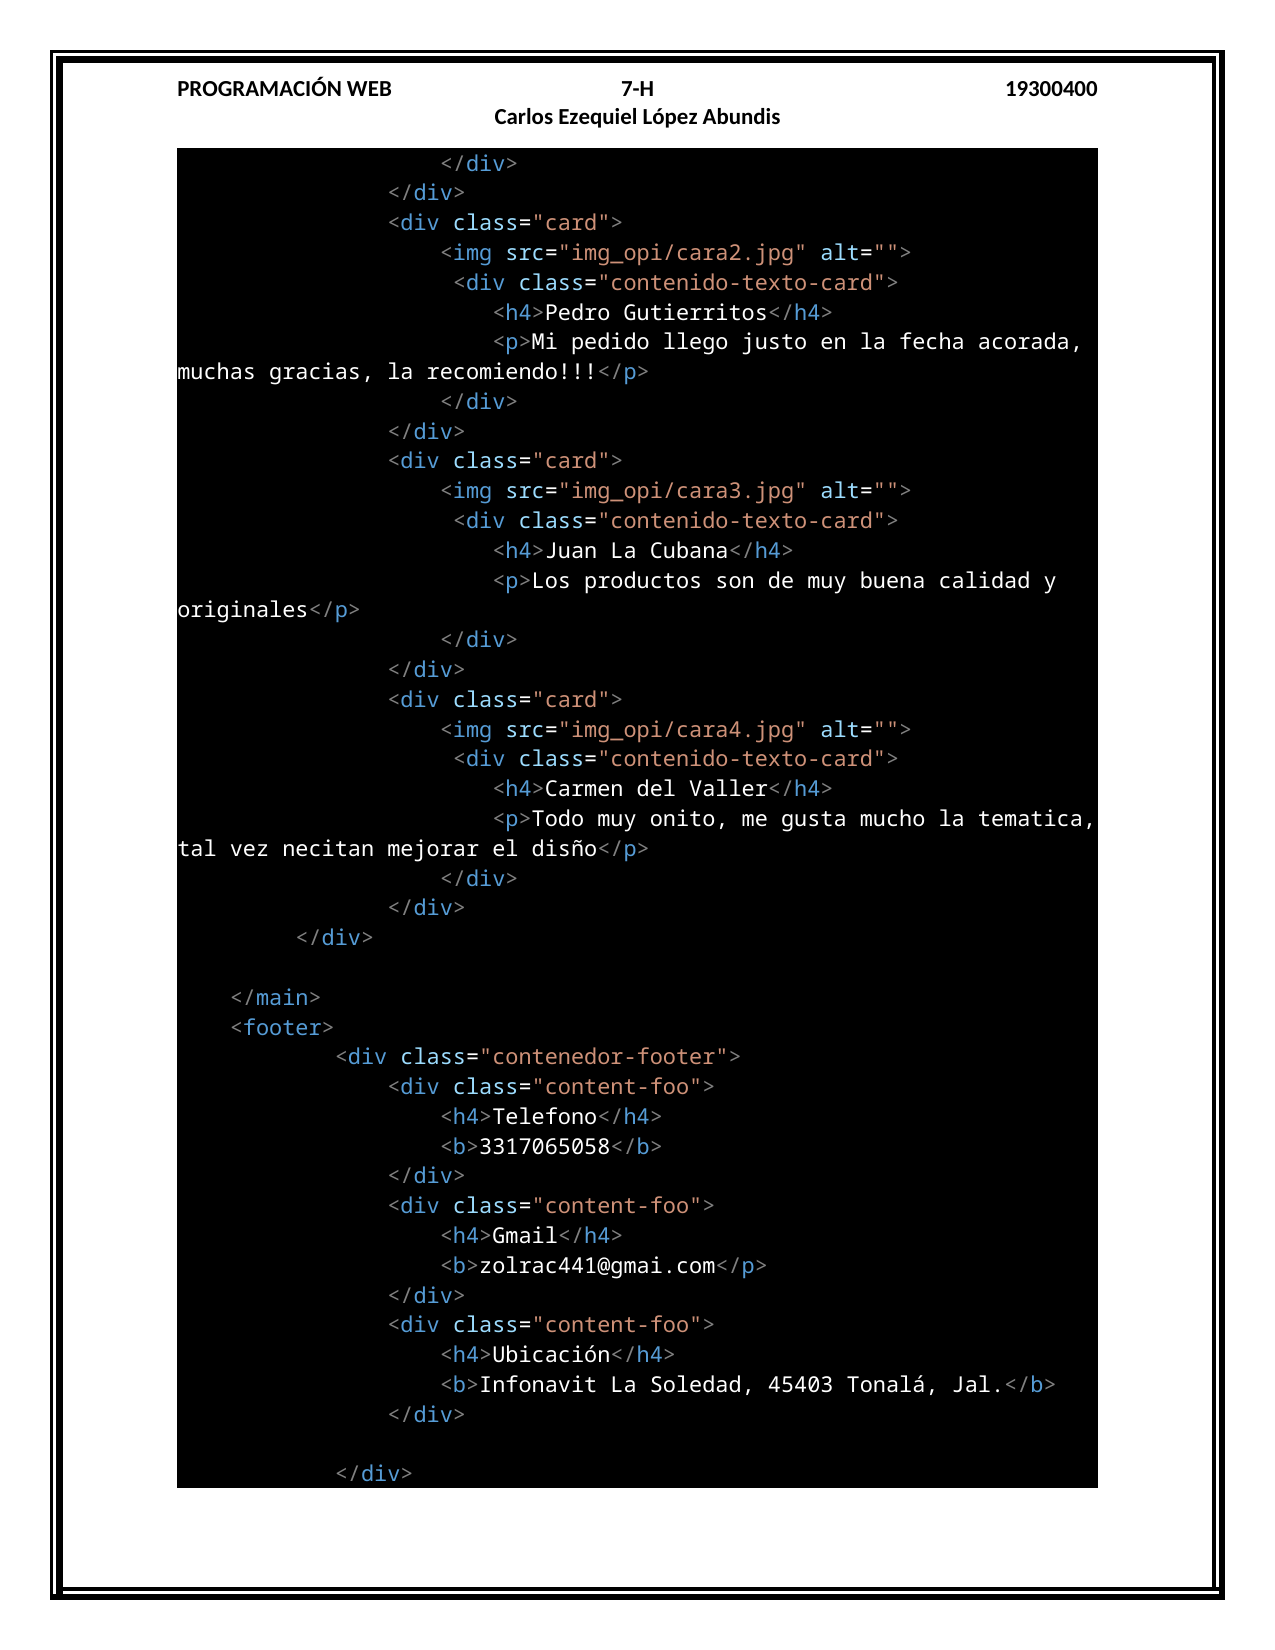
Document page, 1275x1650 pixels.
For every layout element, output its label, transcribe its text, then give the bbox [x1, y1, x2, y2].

text <div class="contenido-texto-card"> [177, 743, 1098, 773]
text <p>Todo muy onito, me gusta mucho la tematica, tal vez necitan mejorar el disño</p> [177, 803, 1098, 863]
text <div class="card"> [177, 684, 1098, 714]
text <p>Los productos son de muy buena calidad y originales</p> [177, 565, 1098, 624]
text <b>3317065058</b> [177, 1131, 1098, 1161]
text <img src="img_opi/cara4.jpg" alt=""> [177, 714, 1098, 743]
text <h4>Juan La Cubana</h4> [177, 535, 1098, 565]
text <h4>Gmail</h4> [177, 1220, 1098, 1250]
text </div> [177, 624, 1098, 654]
text </div> [177, 892, 1098, 922]
text <footer> [177, 1012, 1098, 1041]
text <b>Infonavit La Soledad, 45403 Tonalá, Jal.</b> [177, 1369, 1098, 1399]
text </div> [177, 1280, 1098, 1309]
text </div> [177, 654, 1098, 684]
text </div> [177, 148, 1098, 177]
text <div class="contenido-texto-card"> [177, 267, 1098, 297]
text <div class="content-foo"> [177, 1309, 1098, 1339]
text <div class="contenedor-footer"> [177, 1041, 1098, 1071]
text <div class="content-foo"> [177, 1190, 1098, 1220]
text <h4>Ubicación</h4> [177, 1339, 1098, 1369]
text <div class="card"> [177, 446, 1098, 475]
text <img src="img_opi/cara2.jpg" alt=""> [177, 237, 1098, 267]
text <div class="content-foo"> [177, 1071, 1098, 1101]
text </div> [177, 1161, 1098, 1190]
text <h4>Telefono</h4> [177, 1101, 1098, 1131]
text <img src="img_opi/cara3.jpg" alt=""> [177, 475, 1098, 505]
text <h4>Carmen del Valler</h4> [177, 773, 1098, 803]
text </div> [177, 416, 1098, 446]
text <b>zolrac441@gmai.com</p> [177, 1250, 1098, 1280]
text <div class="card"> [177, 207, 1098, 237]
text </div> [177, 1399, 1098, 1429]
text <h4>Pedro Gutierritos</h4> [177, 297, 1098, 326]
text </div> [177, 177, 1098, 207]
text </div> [177, 1458, 1098, 1488]
text </div> [177, 922, 1098, 952]
text </div> [177, 863, 1098, 892]
text <div class="contenido-texto-card"> [177, 505, 1098, 535]
text </div> [177, 386, 1098, 416]
text <p>Mi pedido llego justo en la fecha acorada, muchas gracias, la recomiendo!!!</p> [177, 326, 1098, 386]
text </main> [177, 982, 1098, 1012]
